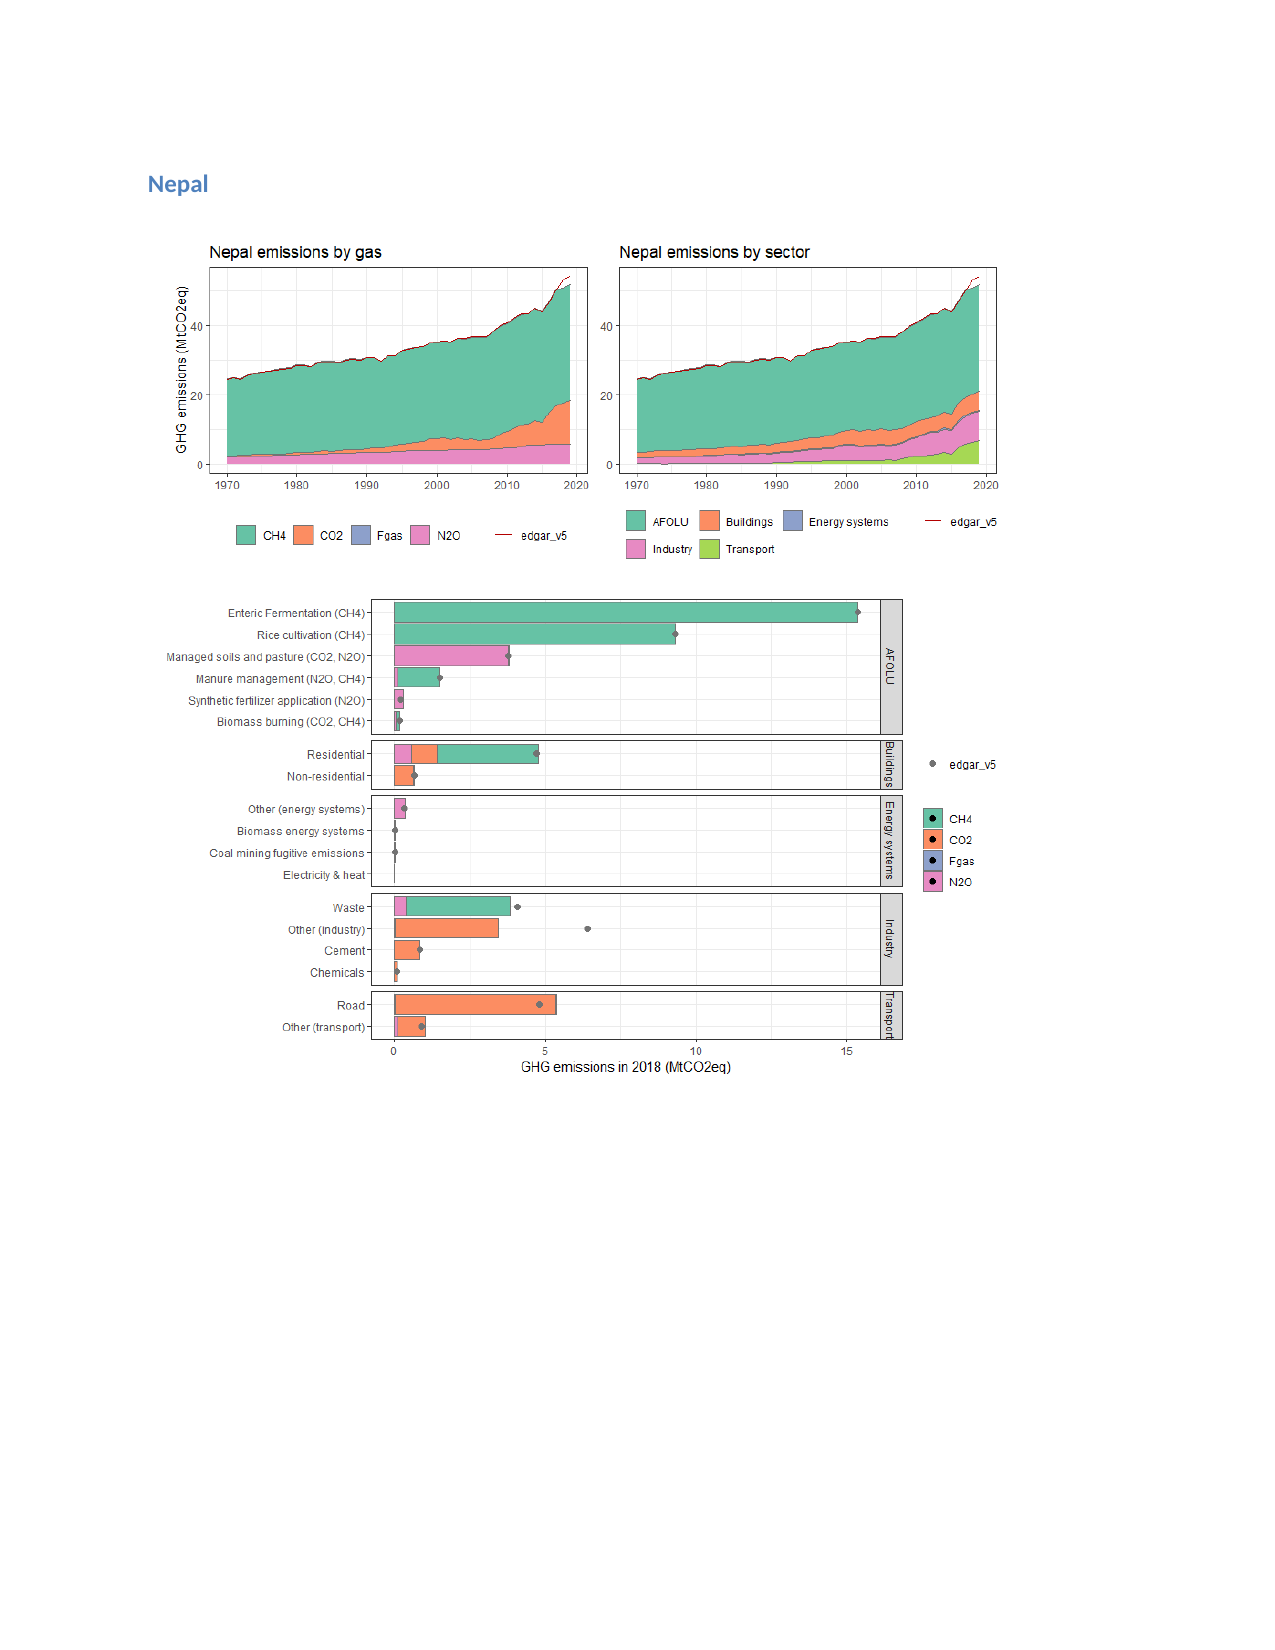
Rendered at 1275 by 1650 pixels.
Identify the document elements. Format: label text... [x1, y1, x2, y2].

subtitle Nepal [148, 168, 1127, 199]
picture [147, 217, 1023, 1093]
